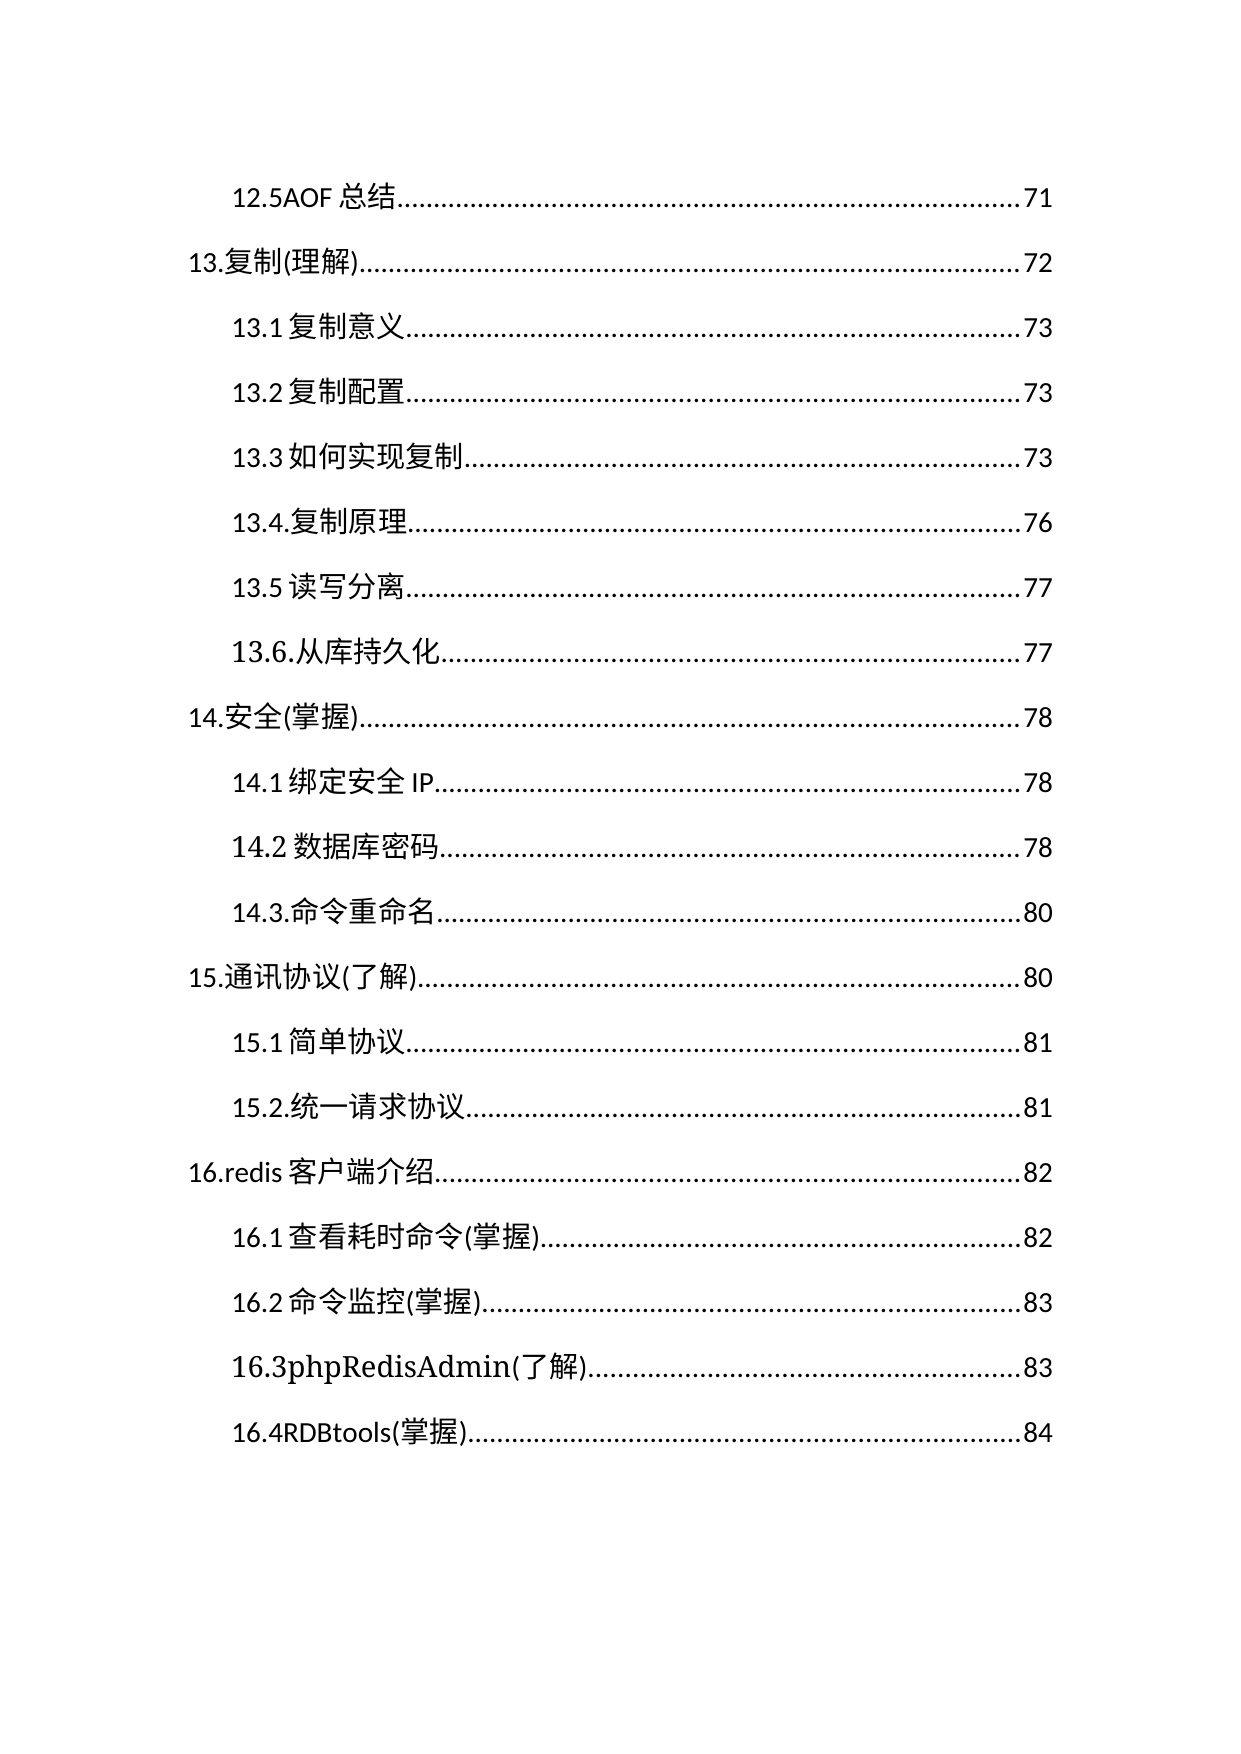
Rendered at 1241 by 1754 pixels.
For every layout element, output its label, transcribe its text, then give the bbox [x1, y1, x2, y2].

text 13.1复制意义 73 [231, 292, 1053, 357]
text 15.通讯协议(了解) 80 [187, 942, 1053, 1007]
text 14.3.命令重命名 80 [231, 877, 1053, 942]
text 16.1查看耗时命令(掌握) 82 [231, 1202, 1053, 1267]
text 13.5读写分离 77 [231, 552, 1053, 617]
text 13.3如何实现复制 73 [231, 422, 1053, 487]
text 13.复制(理解) 72 [187, 227, 1053, 292]
text 14.2数据库密码 78 [231, 812, 1053, 877]
text 12.5AOF总结 71 [231, 162, 1053, 227]
text 15.2.统一请求协议 81 [231, 1072, 1053, 1137]
text 16.3phpRedisAdmin(了解) 83 [231, 1332, 1053, 1397]
text 14.1绑定安全IP 78 [231, 747, 1053, 812]
text 16.2命令监控(掌握) 83 [231, 1267, 1053, 1332]
text 13.4.复制原理 76 [231, 487, 1053, 552]
text 13.6.从库持久化 77 [231, 617, 1053, 682]
text 16.redis客户端介绍 82 [187, 1137, 1053, 1202]
text 16.4RDBtools(掌握) 84 [231, 1397, 1053, 1462]
text 13.2复制配置 73 [231, 357, 1053, 422]
text 15.1简单协议 81 [231, 1007, 1053, 1072]
text 14.安全(掌握) 78 [187, 682, 1053, 747]
